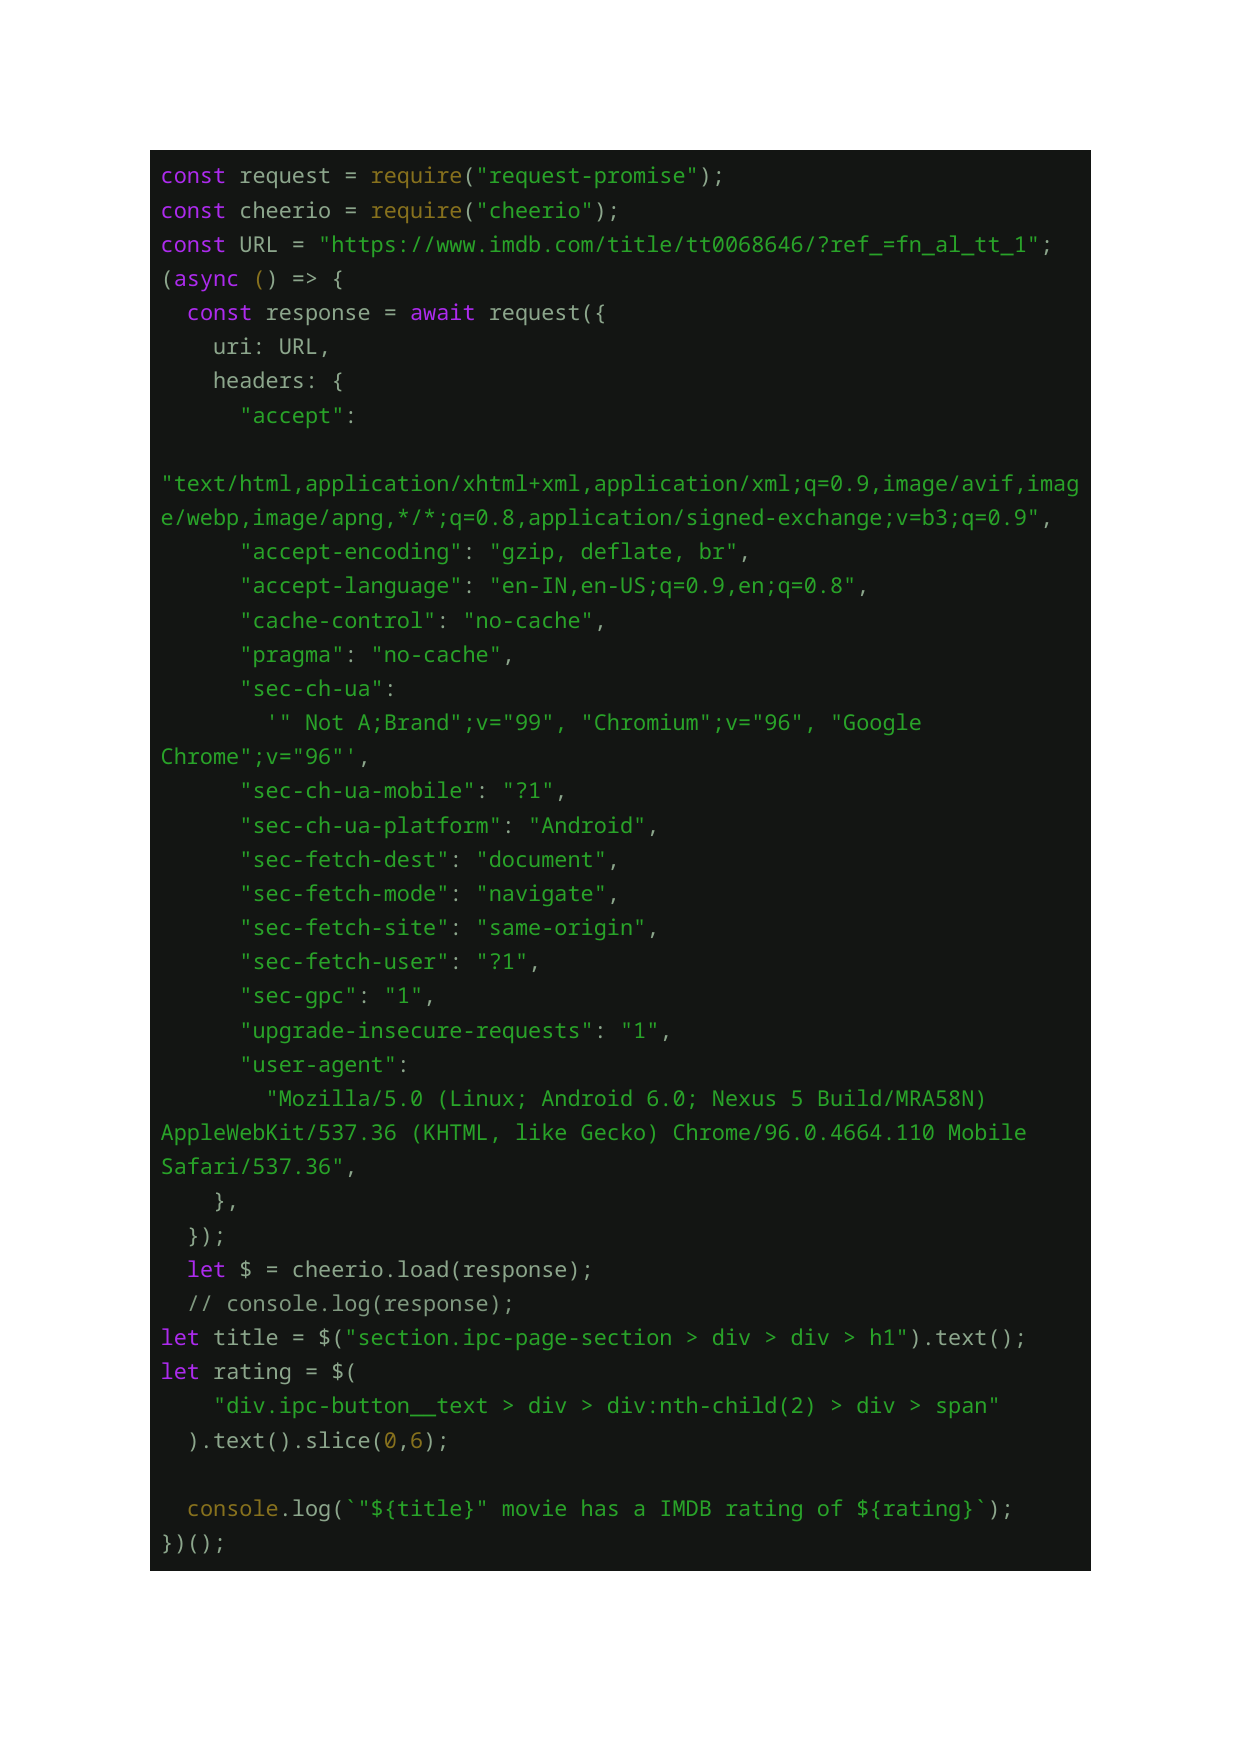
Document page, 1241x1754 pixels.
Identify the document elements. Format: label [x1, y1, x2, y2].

table_header [150, 150, 1091, 1571]
